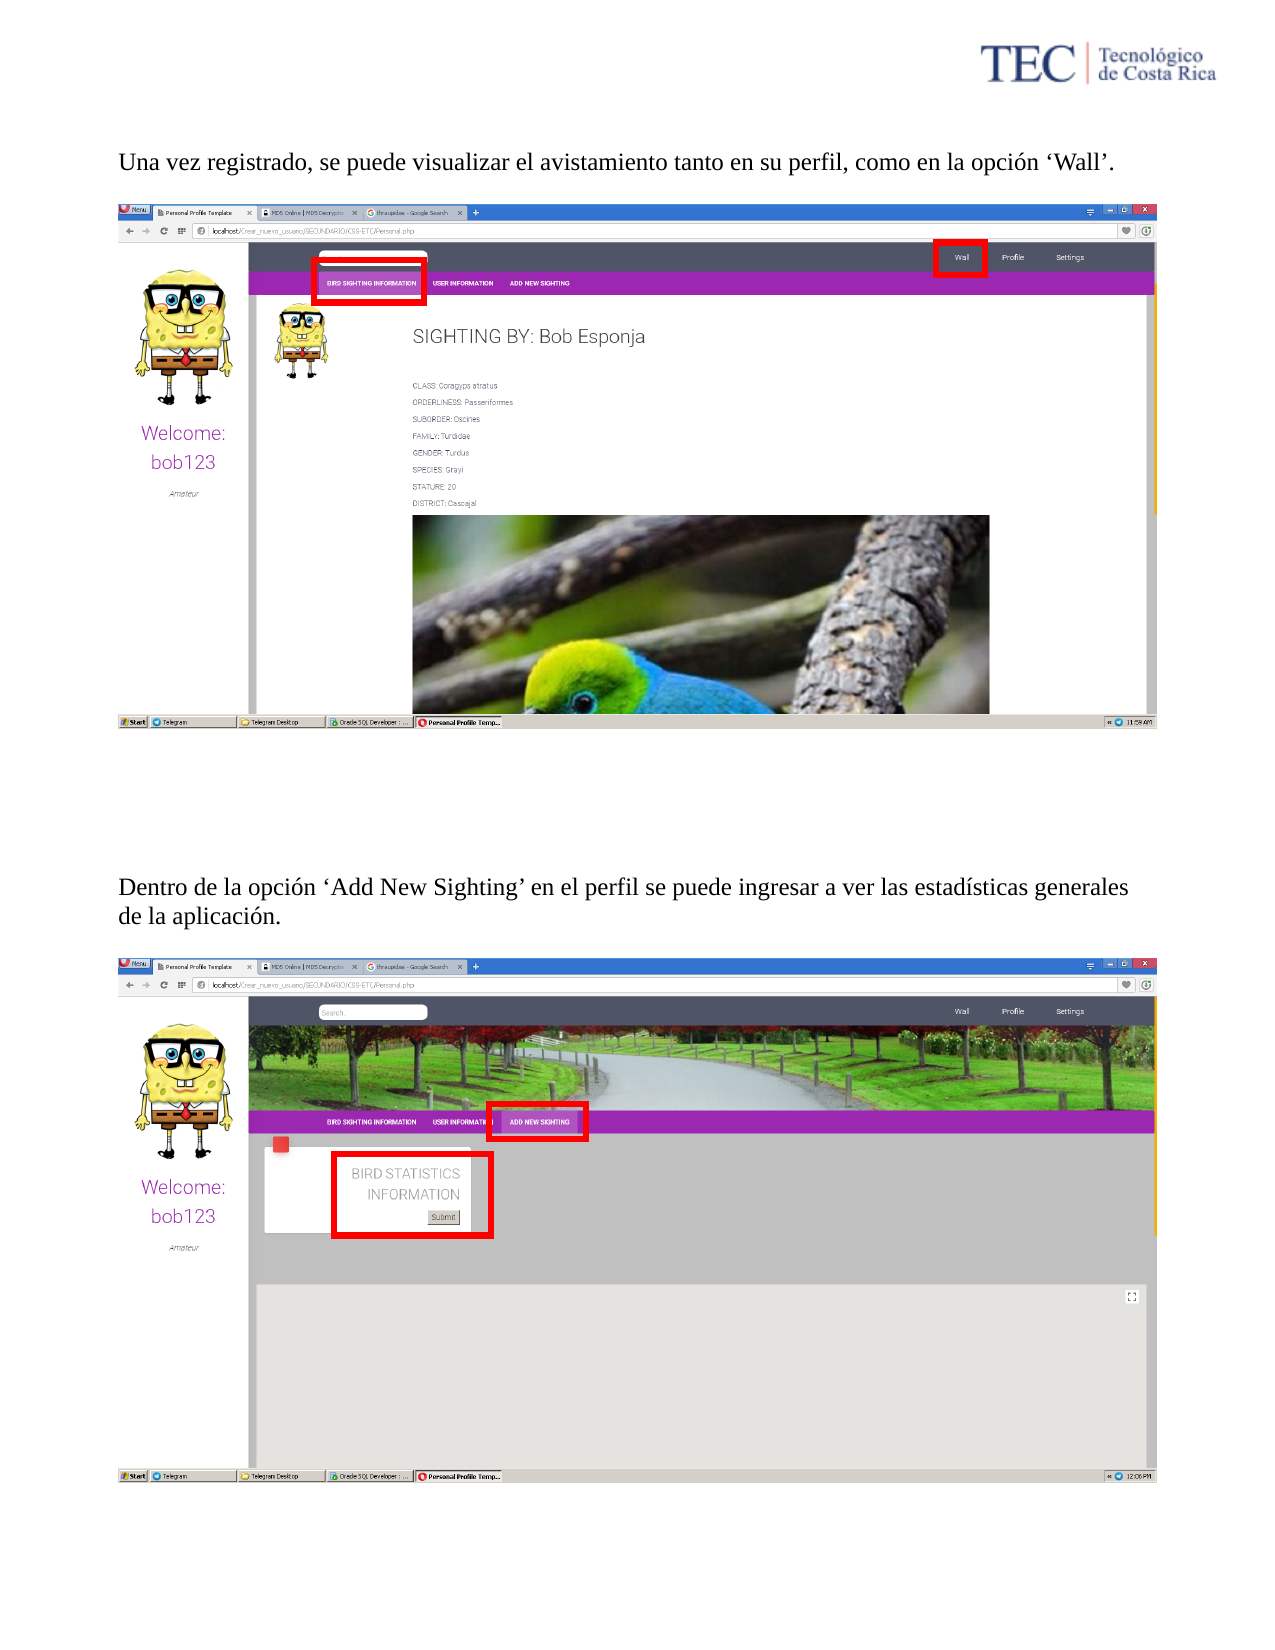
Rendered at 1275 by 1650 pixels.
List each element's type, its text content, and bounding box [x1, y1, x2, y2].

picture [118, 958, 1157, 1483]
text Una vez registrado, se puede visualizar el avistamiento tanto en su perfil, como en la opción ‘Wall’. [118, 147, 1157, 176]
picture [978, 18, 1223, 104]
text Dentro de la opción ‘Add New Sighting’ en el perfil se puede ingresar a ver las estadísticas generales de la aplicación. [118, 872, 1157, 930]
picture [118, 204, 1157, 729]
